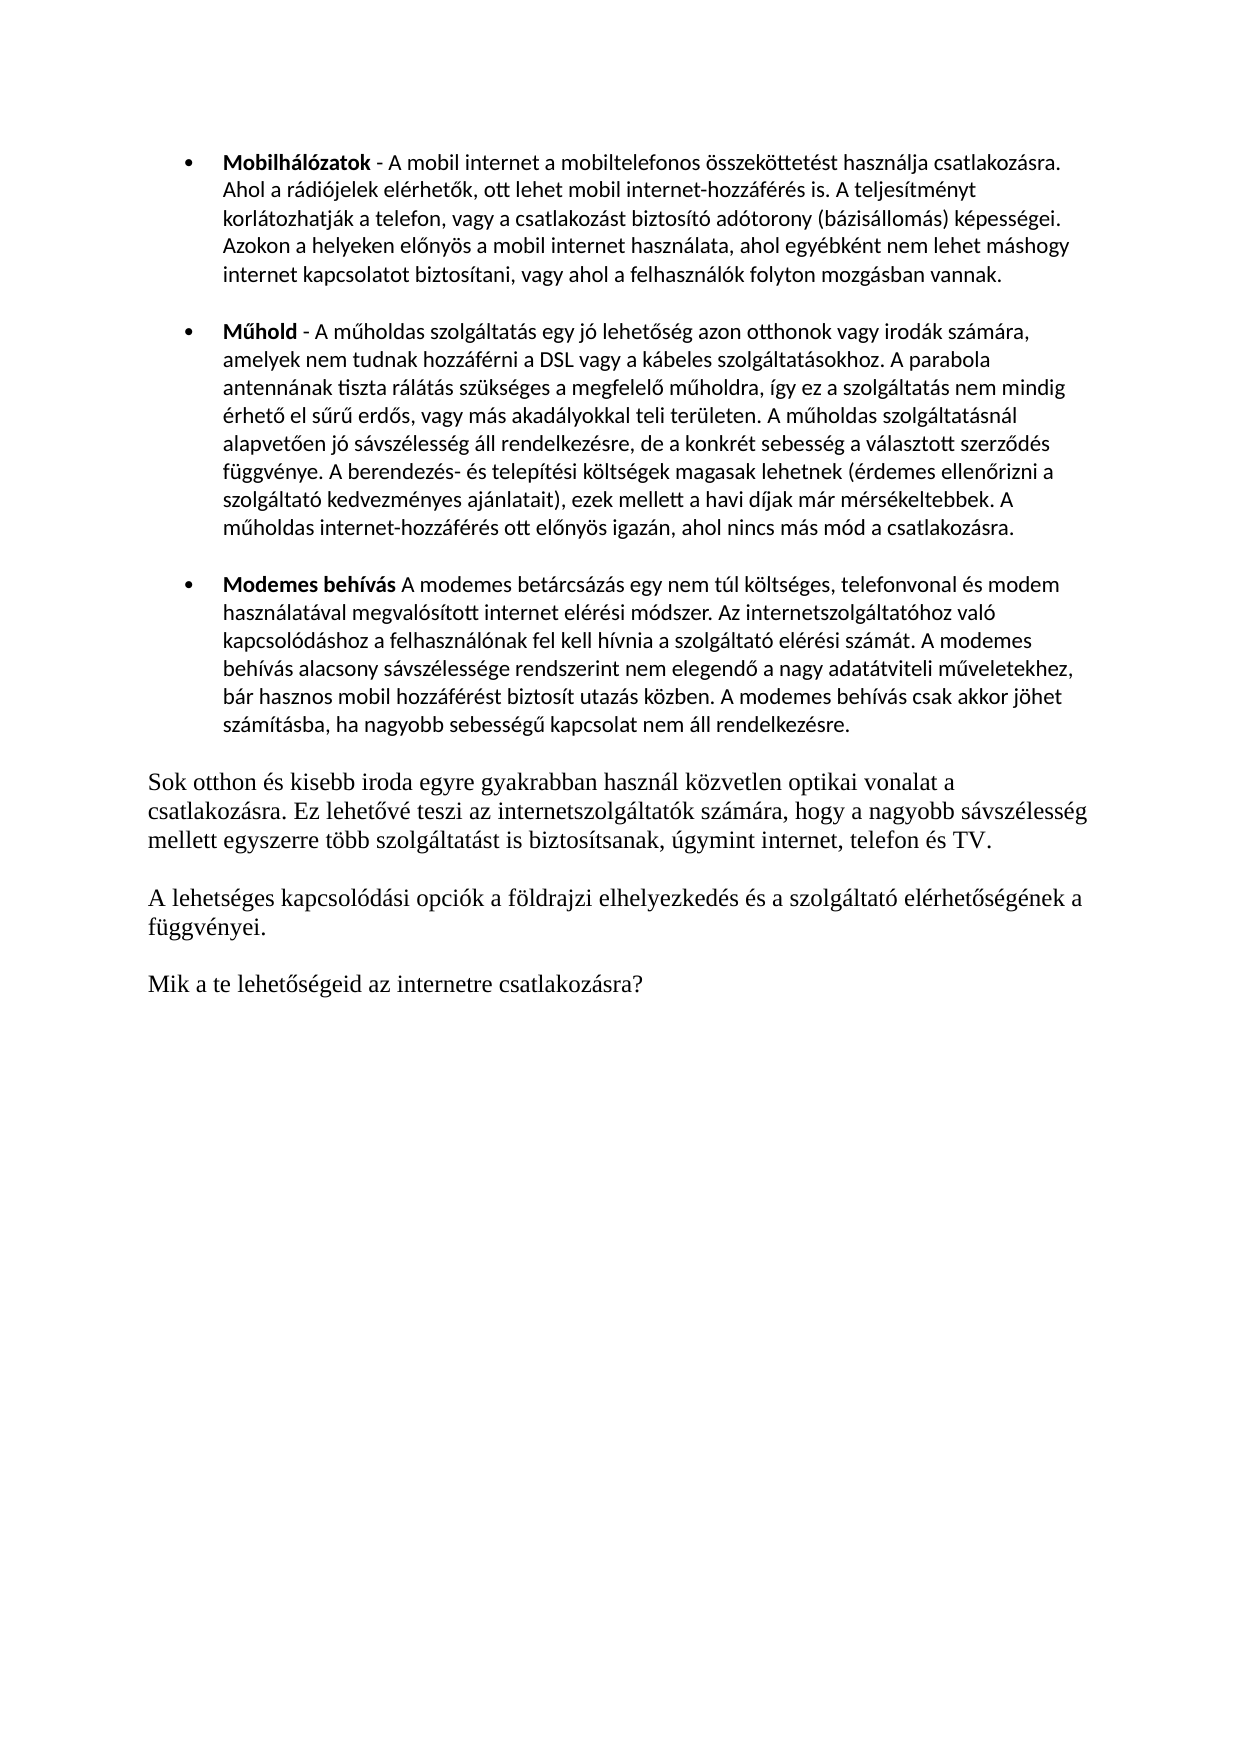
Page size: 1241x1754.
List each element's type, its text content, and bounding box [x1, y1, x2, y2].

text Sok otthon és kisebb iroda egyre gyakrabban használ közvetlen optikai vonalat a csatlakozásra. Ez lehetővé teszi az internetszolgáltatók számára, hogy a nagyobb sávszélesség mellett egyszerre több szolgáltatást is biztosítsanak, úgymint internet, telefon és TV. [148, 767, 1093, 854]
text A lehetséges kapcsolódási opciók a földrajzi elhelyezkedés és a szolgáltató elérhetőségének a függvényei. [148, 883, 1093, 940]
text Mik a te lehetőségeid az internetre csatlakozásra? [148, 969, 1093, 998]
list Mobilhálózatok - A mobil internet a mobiltelefonos összeköttetést használja csatlakozásra. Ahol a rádiójelek elérhetők, ott lehet mobil internet-hozzáférés is. A teljesítményt korlátozhatják a telefon, vagy a csatlakozást biztosító adótorony (bázisállomás) képességei. Azokon a helyeken előnyös a mobil internet használata, ahol egyébként nem lehet máshogy internet kapcsolatot biztosítani, vagy ahol a felhasználók folyton mozgásban vannak. [185, 148, 1093, 288]
list Műhold - A műholdas szolgáltatás egy jó lehetőség azon otthonok vagy irodák számára, amelyek nem tudnak hozzáférni a DSL vagy a kábeles szolgáltatásokhoz. A parabola antennának tiszta rálátás szükséges a megfelelő műholdra, így ez a szolgáltatás nem mindig érhető el sűrű erdős, vagy más akadályokkal teli területen. A műholdas szolgáltatásnál alapvetően jó sávszélesség áll rendelkezésre, de a konkrét sebesség a választott szerződés függvénye. A berendezés- és telepítési költségek magasak lehetnek (érdemes ellenőrizni a szolgáltató kedvezményes ajánlatait), ezek mellett a havi díjak már mérsékeltebbek. A műholdas internet-hozzáférés ott előnyös igazán, ahol nincs más mód a csatlakozásra. [185, 317, 1093, 541]
list Modemes behívás A modemes betárcsázás egy nem túl költséges, telefonvonal és modem használatával megvalósított internet elérési módszer. Az internetszolgáltatóhoz való kapcsolódáshoz a felhasználónak fel kell hívnia a szolgáltató elérési számát. A modemes behívás alacsony sávszélessége rendszerint nem elegendő a nagy adatátviteli műveletekhez, bár hasznos mobil hozzáférést biztosít utazás közben. A modemes behívás csak akkor jöhet számításba, ha nagyobb sebességű kapcsolat nem áll rendelkezésre. [185, 570, 1093, 738]
